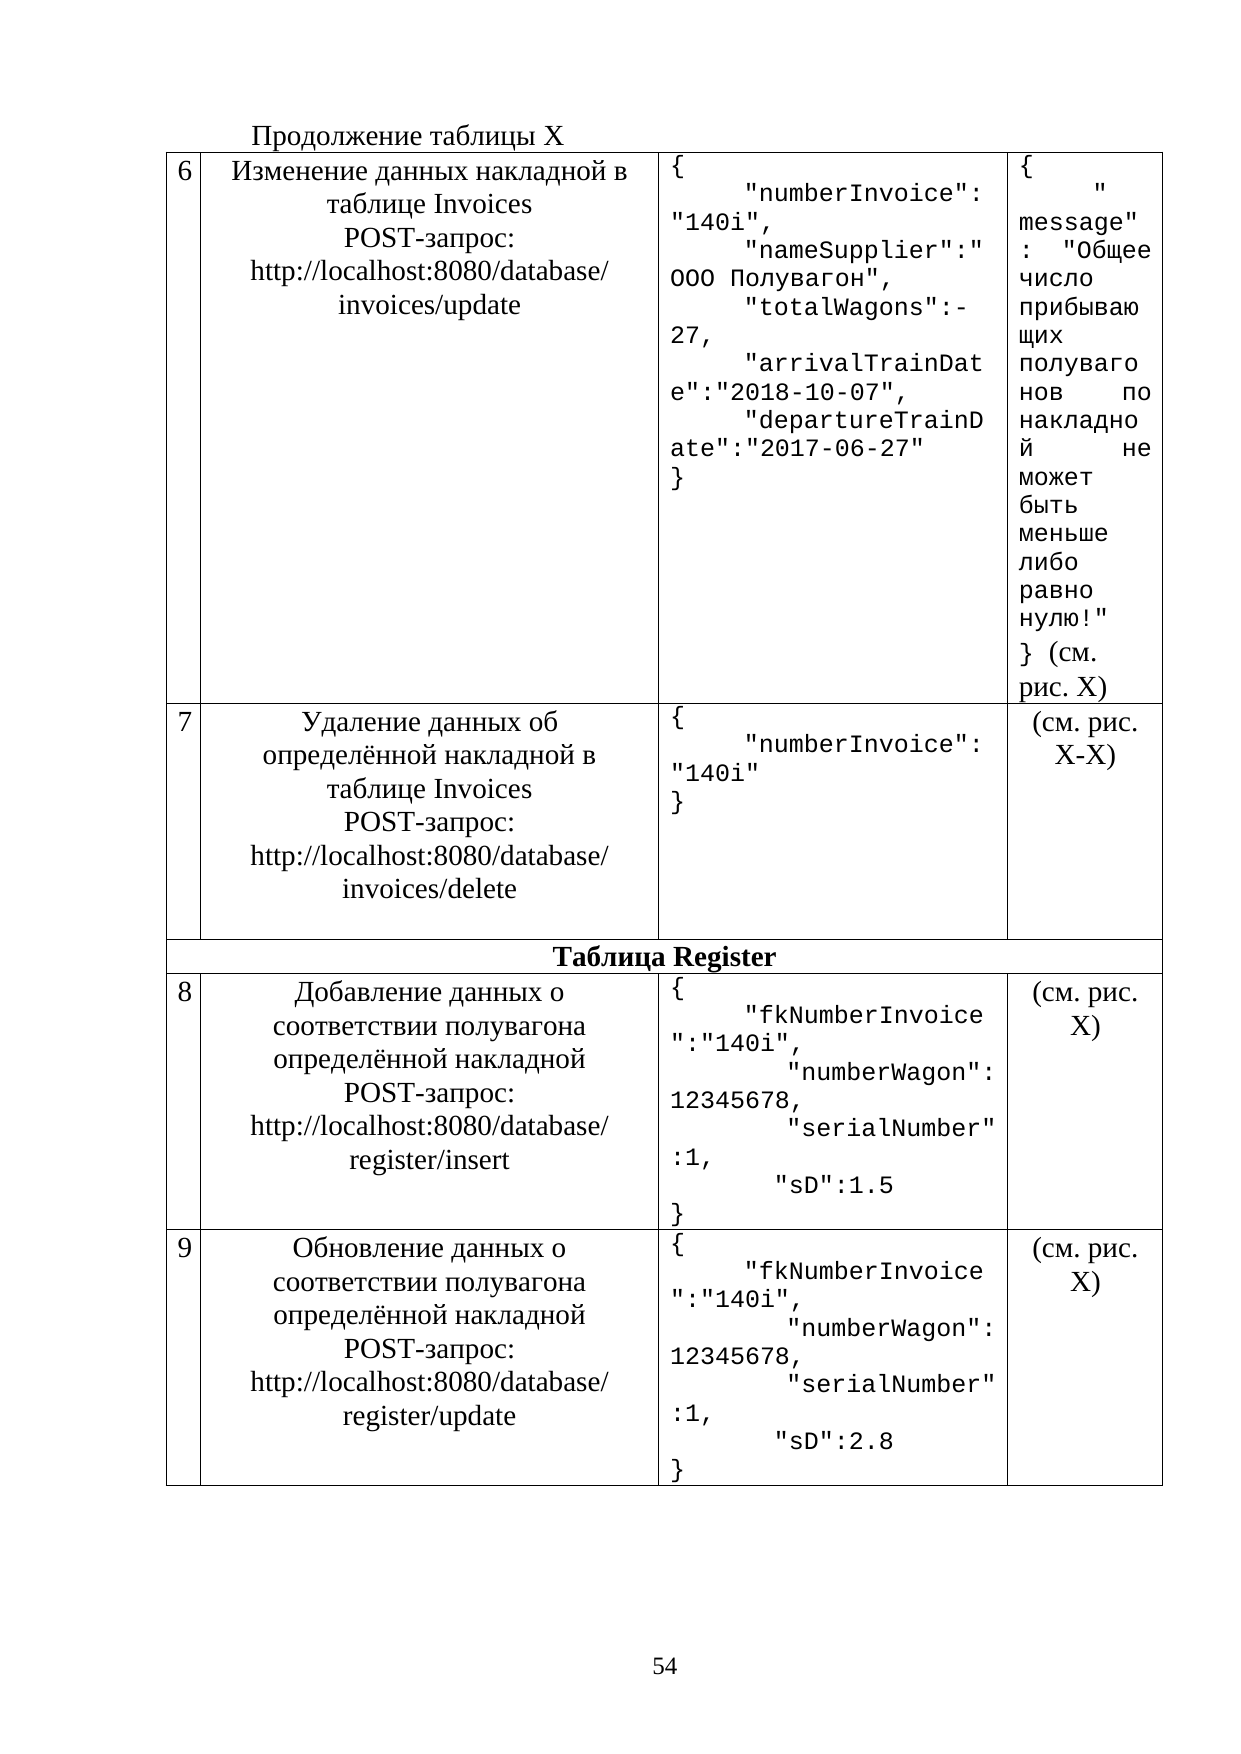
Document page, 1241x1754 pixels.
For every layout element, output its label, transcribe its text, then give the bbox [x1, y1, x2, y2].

table_cell { "fkNumberInvoice":"140i", "numberWagon":12345678, "serialNumber":1, "sD":2.8 } [659, 1230, 1007, 1485]
table_cell { "fkNumberInvoice":"140i", "numberWagon":12345678, "serialNumber":1, "sD":1.5 } [659, 974, 1007, 1229]
table_cell (см. рис. X) [1008, 1230, 1162, 1485]
table_header { "message": "Общее число прибывающих полувагонов по накладной не может быть меньше либо равно нулю!" } (см. рис. X) [1008, 153, 1162, 703]
table_cell (см. рис. X) [1008, 974, 1162, 1229]
table_header { "numberInvoice":"140i", "nameSupplier":"ООО Полувагон", "totalWagons":-27, "arrivalTrainDate":"2018-10-07", "departureTrainDate":"2017-06-27" } [659, 153, 1007, 703]
table_cell Таблица Register [167, 940, 1162, 973]
table_cell (см. рис. X-X) [1008, 704, 1162, 938]
table_cell Удаление данных об определённой накладной в таблице Invoices POST-запрос: http://localhost:8080/database/invoices/delete [201, 704, 658, 938]
table_cell 8 [167, 974, 200, 1229]
table_cell { "numberInvoice":"140i" } [659, 704, 1007, 938]
table_header 6 [167, 153, 200, 703]
text Продолжение таблицы X [177, 118, 1152, 152]
table_cell 9 [167, 1230, 200, 1485]
table_cell 7 [167, 704, 200, 938]
table_cell Обновление данных о соответствии полувагона определённой накладной POST-запрос: http://localhost:8080/database/register/update [201, 1230, 658, 1485]
table_cell Добавление данных о соответствии полувагона определённой накладной POST-запрос: http://localhost:8080/database/register/insert [201, 974, 658, 1229]
table_header Изменение данных накладной в таблице Invoices POST-запрос: http://localhost:8080/database/invoices/update [201, 153, 658, 703]
